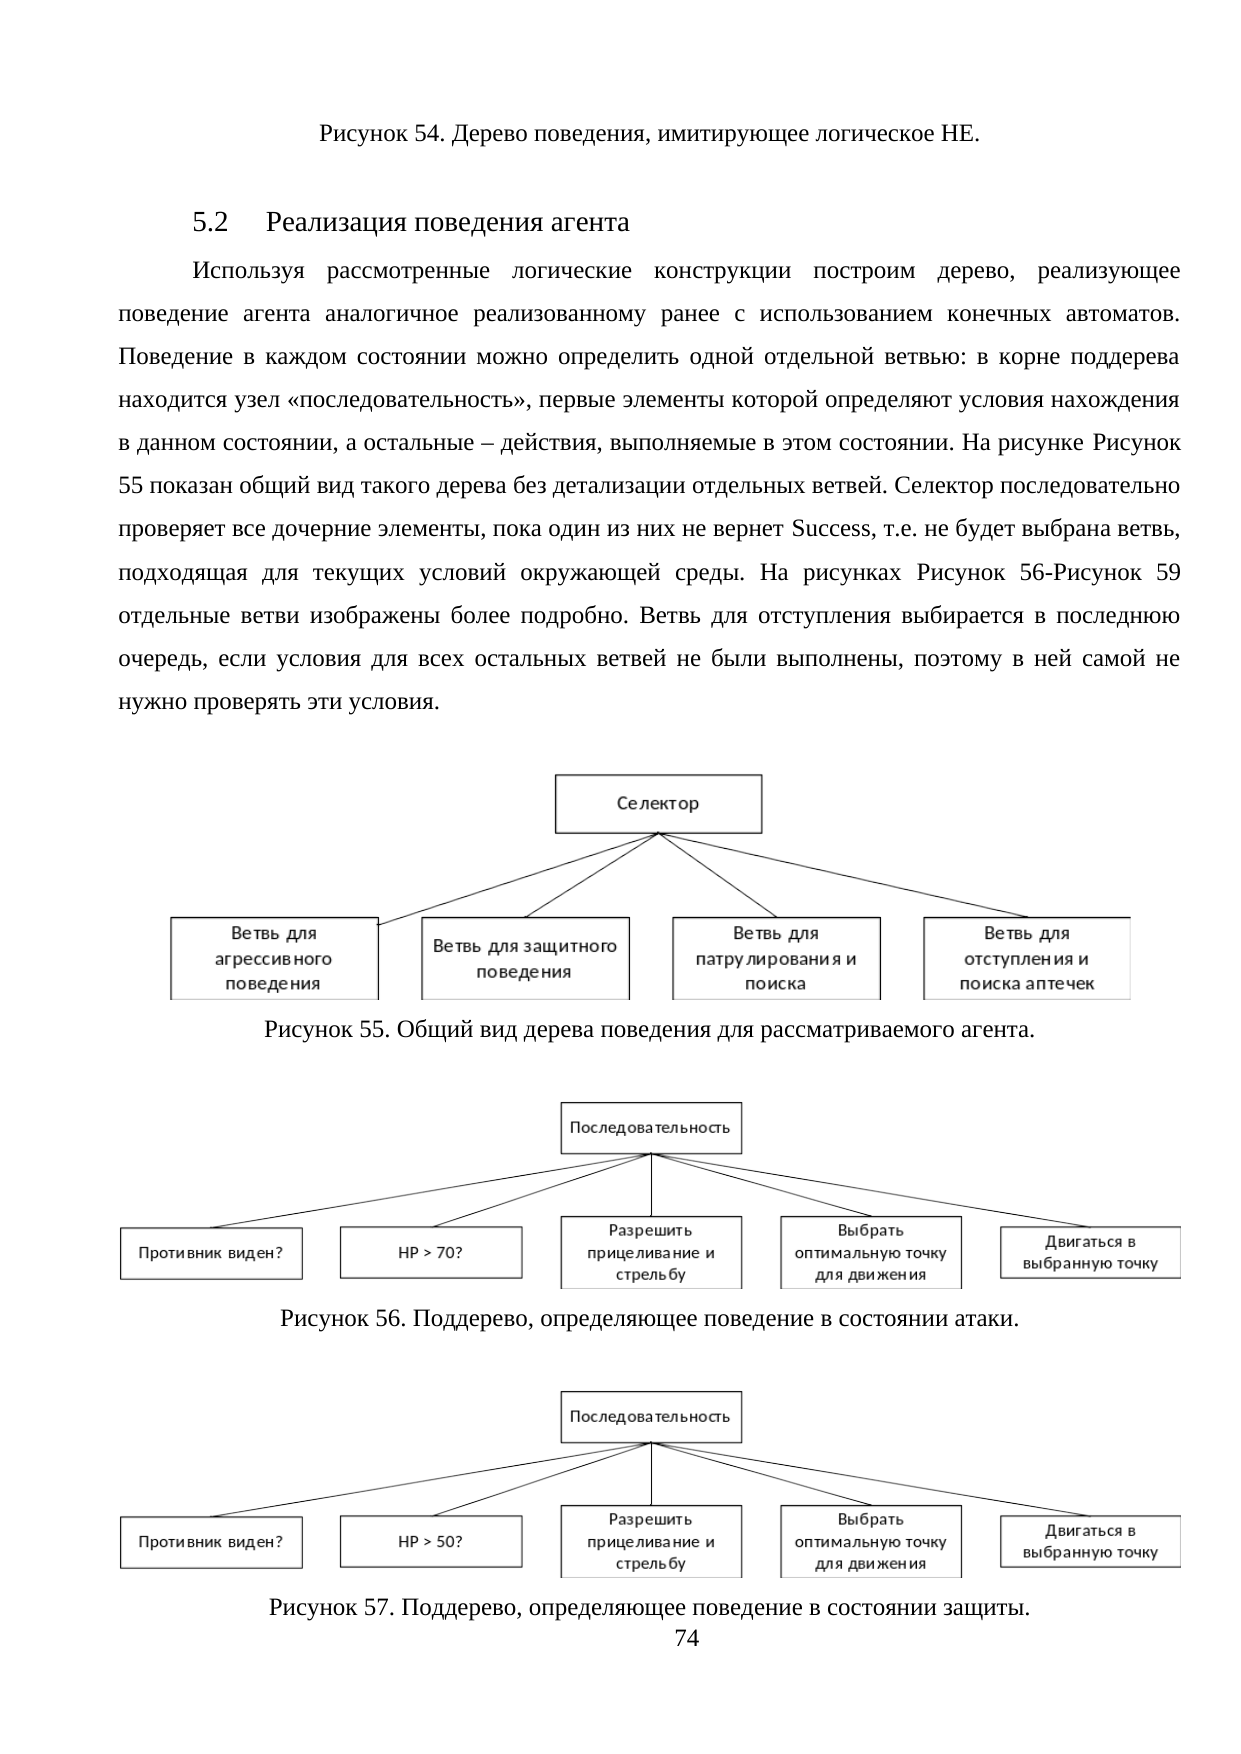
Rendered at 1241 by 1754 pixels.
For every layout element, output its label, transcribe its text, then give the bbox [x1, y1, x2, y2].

text Используя рассмотренные логические конструкции построим дерево, реализующее поведение агента аналогичное реализованному ранее с использованием конечных автоматов. Поведение в каждом состоянии можно определить одной отдельной ветвью: в корне поддерева находится узел «последовательность», первые элементы которой определяют условия нахождения в данном состоянии, а остальные – действия, выполняемые в этом состоянии. На рисунке 55 показан общий вид такого дерева без детализации отдельных ветвей. Селектор последовательно проверяет все дочерние элементы, пока один из них не вернет Success, т.е. не будет выбрана ветвь, подходящая для текущих условий окружающей среды. На рисунках 56-59 отдельные ветви изображены более подробно. Ветвь для отступления выбирается в последнюю очередь, если условия для всех остальных ветвей не были выполнены, поэтому в ней самой не нужно проверять эти условия. [118, 255, 1181, 715]
text Рисунок 57. Поддерево, определяющее поведение в состоянии защиты. [118, 1592, 1181, 1621]
text Рисунок 54. Дерево поведения, имитирующее логическое НЕ. [118, 118, 1181, 147]
subtitle Реализация поведения агента [118, 204, 1181, 238]
text Рисунок 56. Поддерево, определяющее поведение в состоянии атаки. [118, 1303, 1181, 1332]
text Рисунок 55. Общий вид дерева поведения для рассматриваемого агента. [118, 1014, 1181, 1043]
